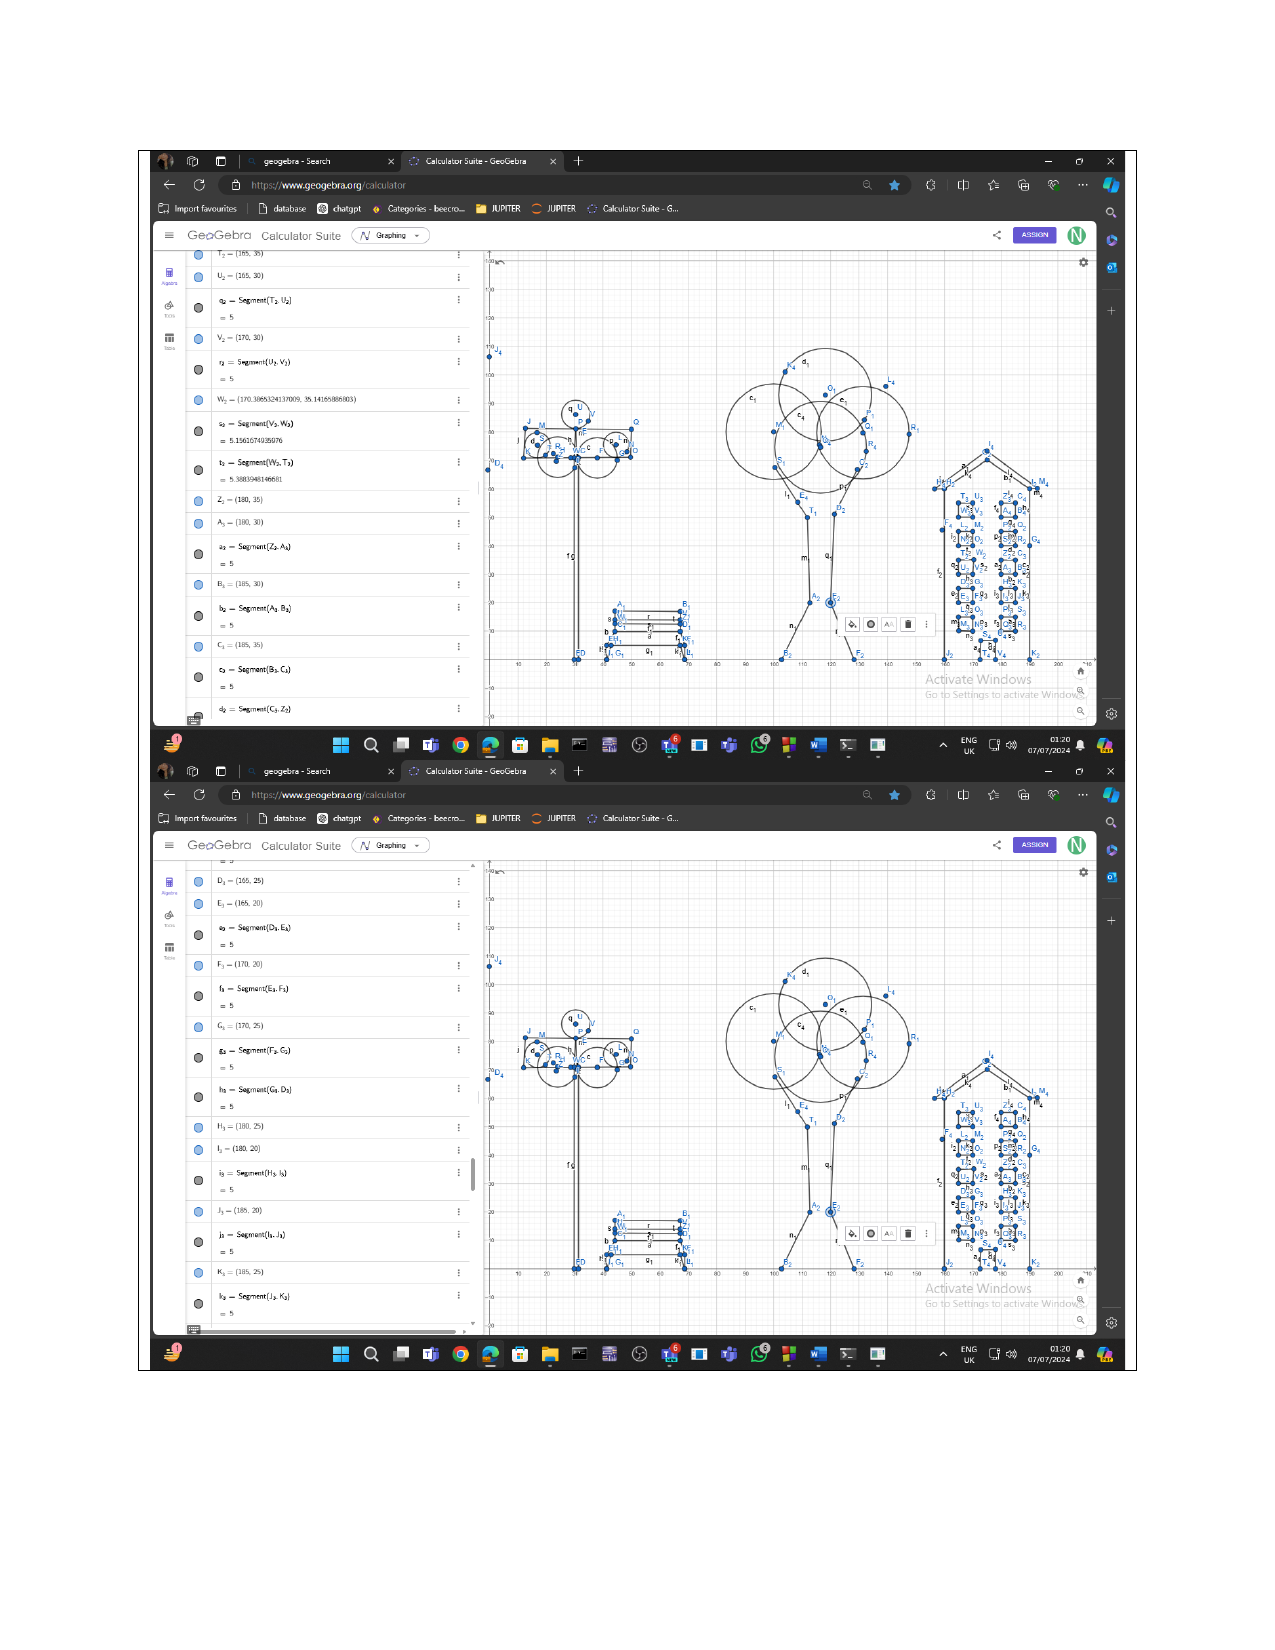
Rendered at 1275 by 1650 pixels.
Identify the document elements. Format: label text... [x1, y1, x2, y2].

picture [150, 151, 1125, 1370]
